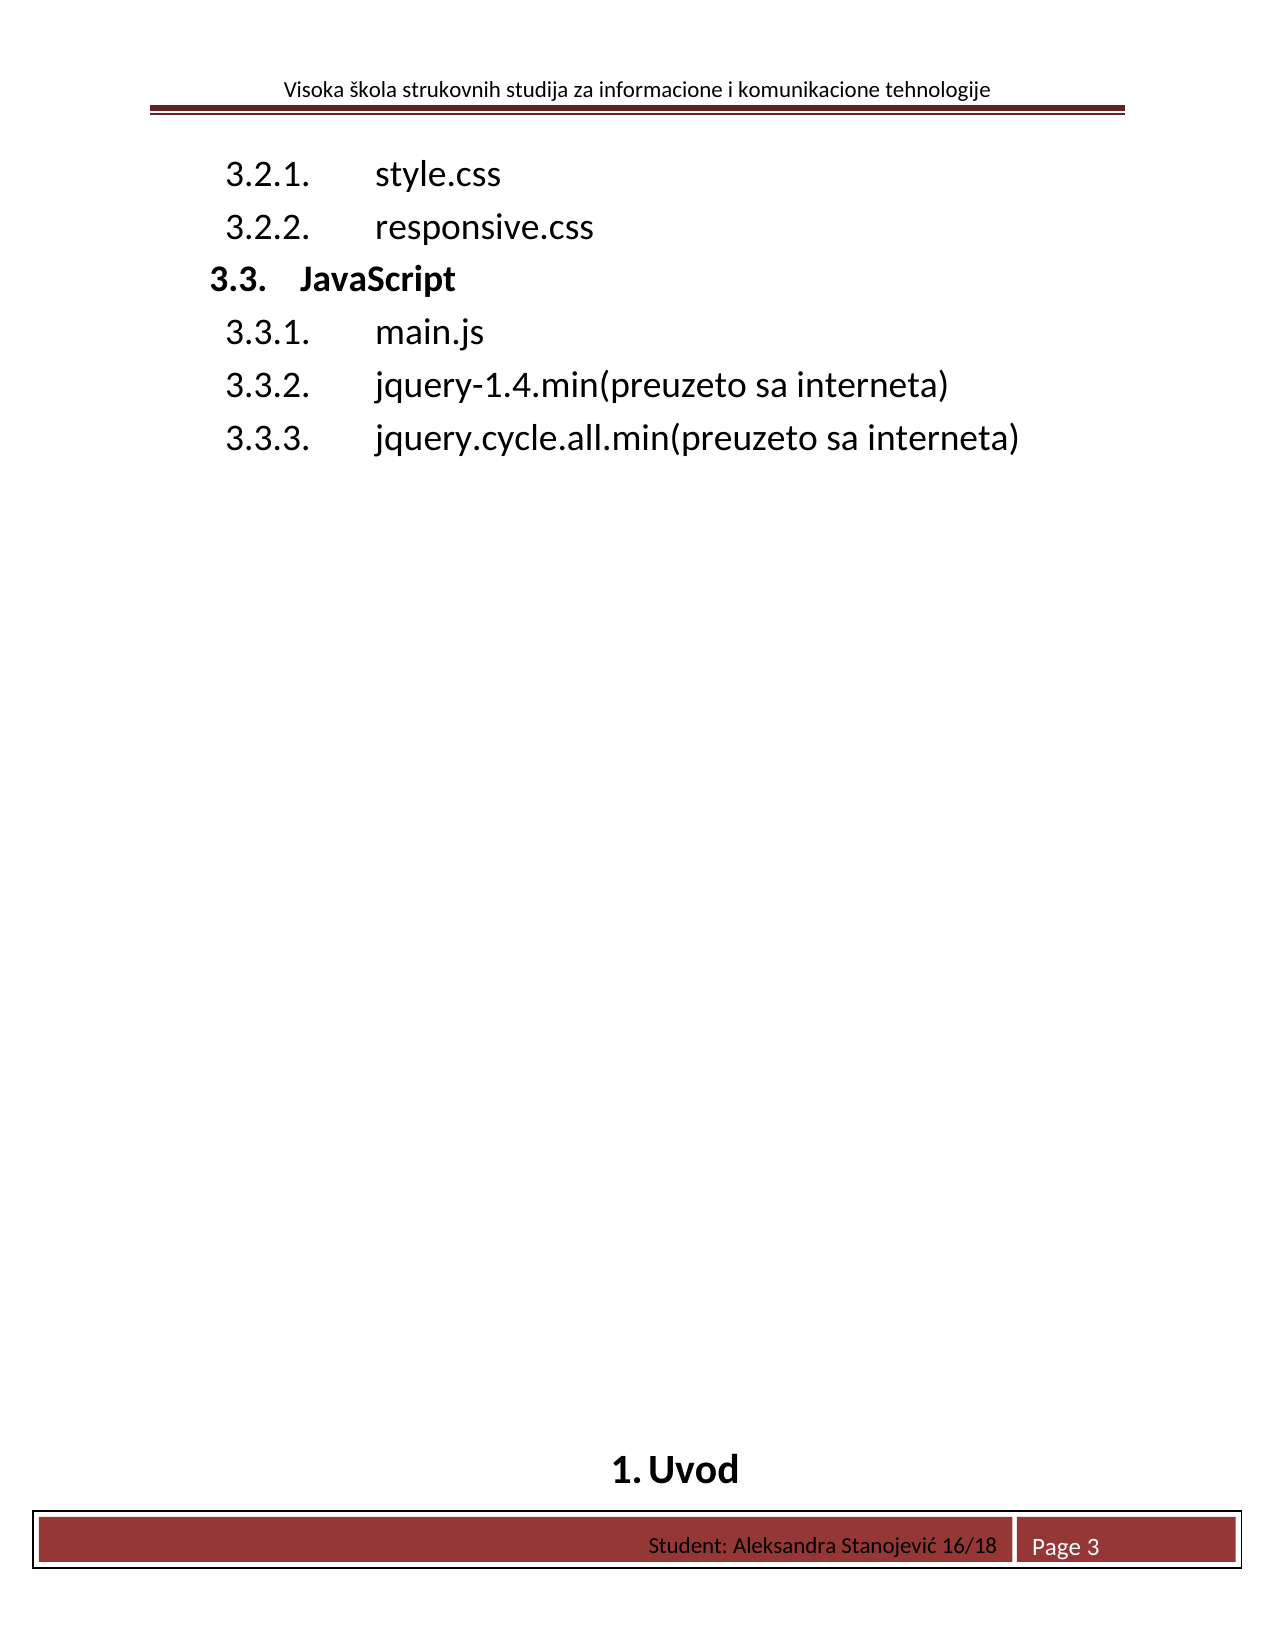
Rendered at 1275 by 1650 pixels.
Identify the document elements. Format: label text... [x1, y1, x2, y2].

list Uvod [225, 1443, 1125, 1494]
list responsive.css [225, 203, 1125, 248]
list style.css [225, 150, 1125, 196]
list main.js [225, 308, 1125, 354]
list JavaScript [209, 255, 1125, 301]
list jquery-1.4.min(preuzeto sa interneta) [225, 361, 1125, 407]
list jquery.cycle.all.min(preuzeto sa interneta) [225, 413, 1125, 459]
